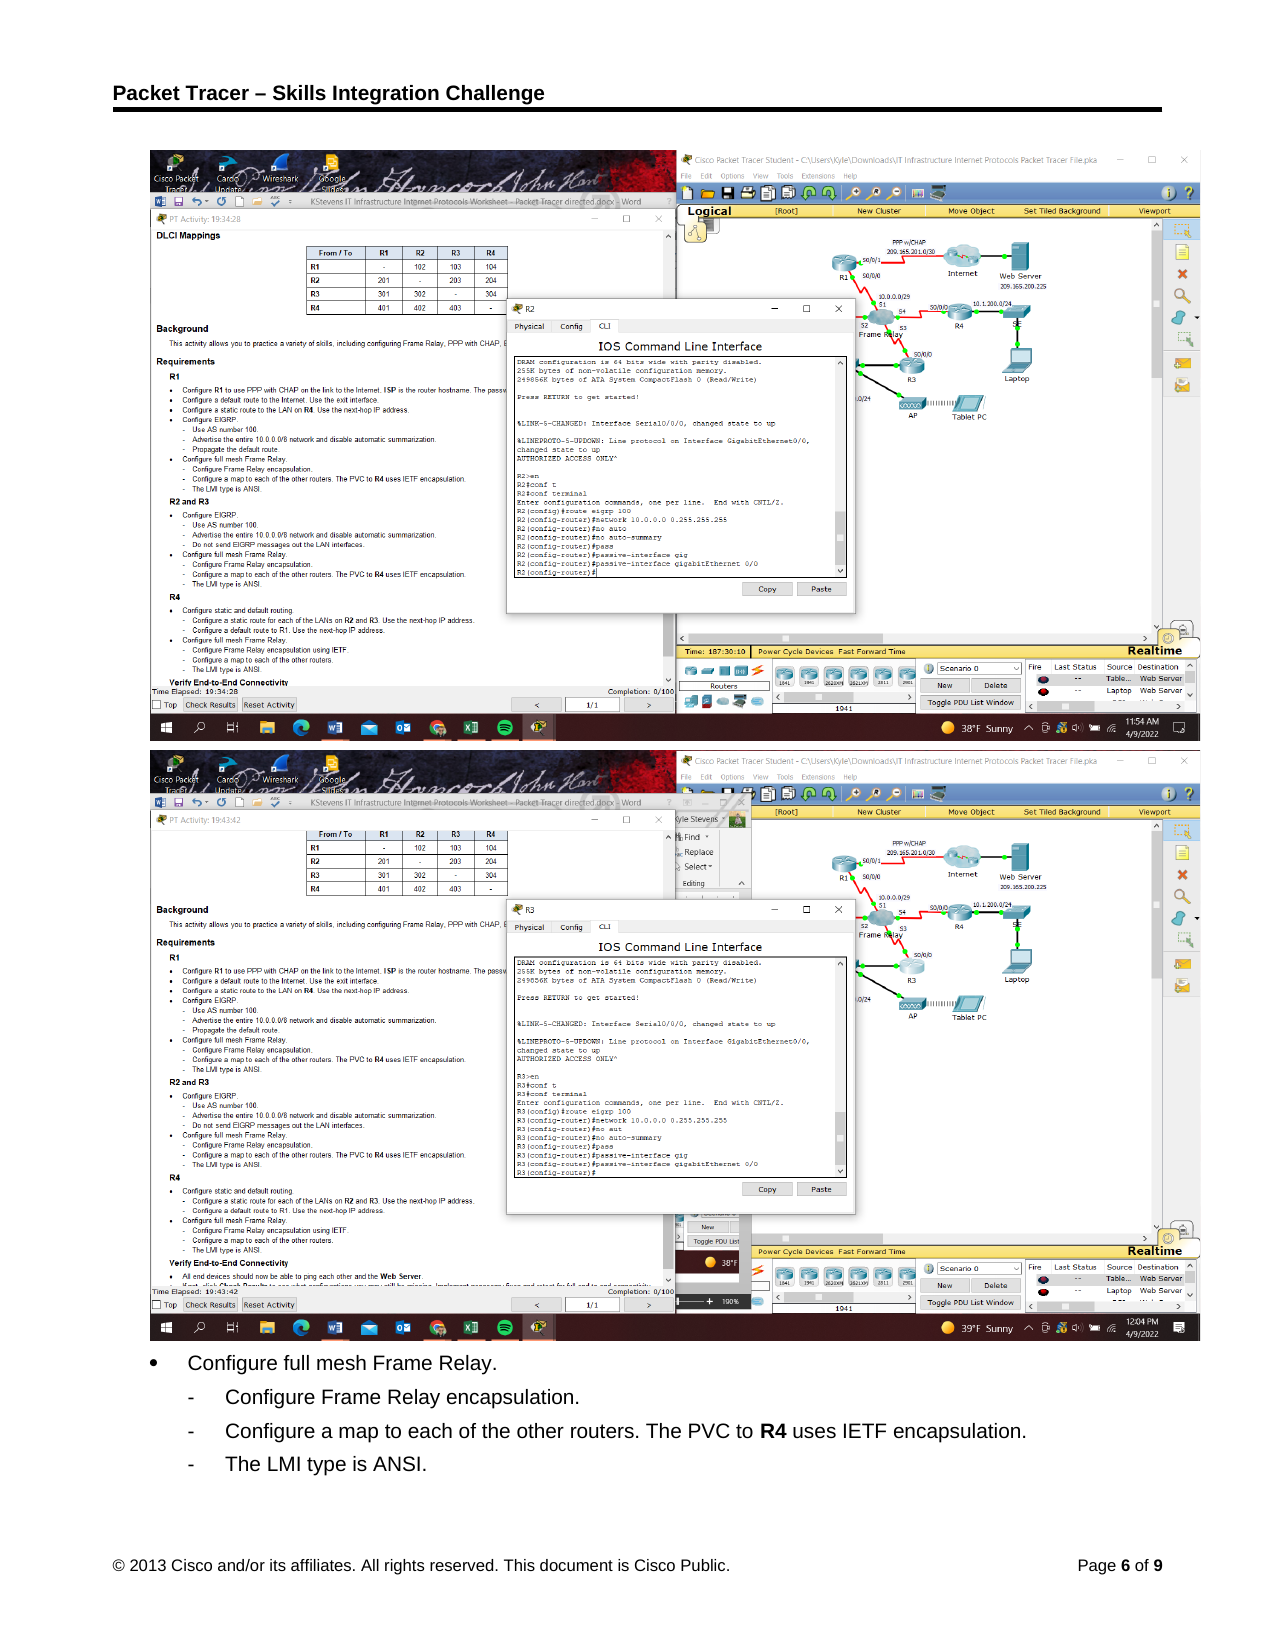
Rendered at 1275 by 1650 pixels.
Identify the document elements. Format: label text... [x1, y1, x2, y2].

text The LMI type is ANSI. [187, 1452, 1162, 1476]
text Configure full mesh Frame Relay. [150, 1351, 1162, 1375]
picture [150, 750, 1200, 1341]
picture [150, 150, 1200, 741]
text Configure Frame Relay encapsulation. [187, 1385, 1162, 1409]
text Configure a map to each of the other routers. The PVC to R4 uses IETF encapsulation. [187, 1418, 1162, 1442]
